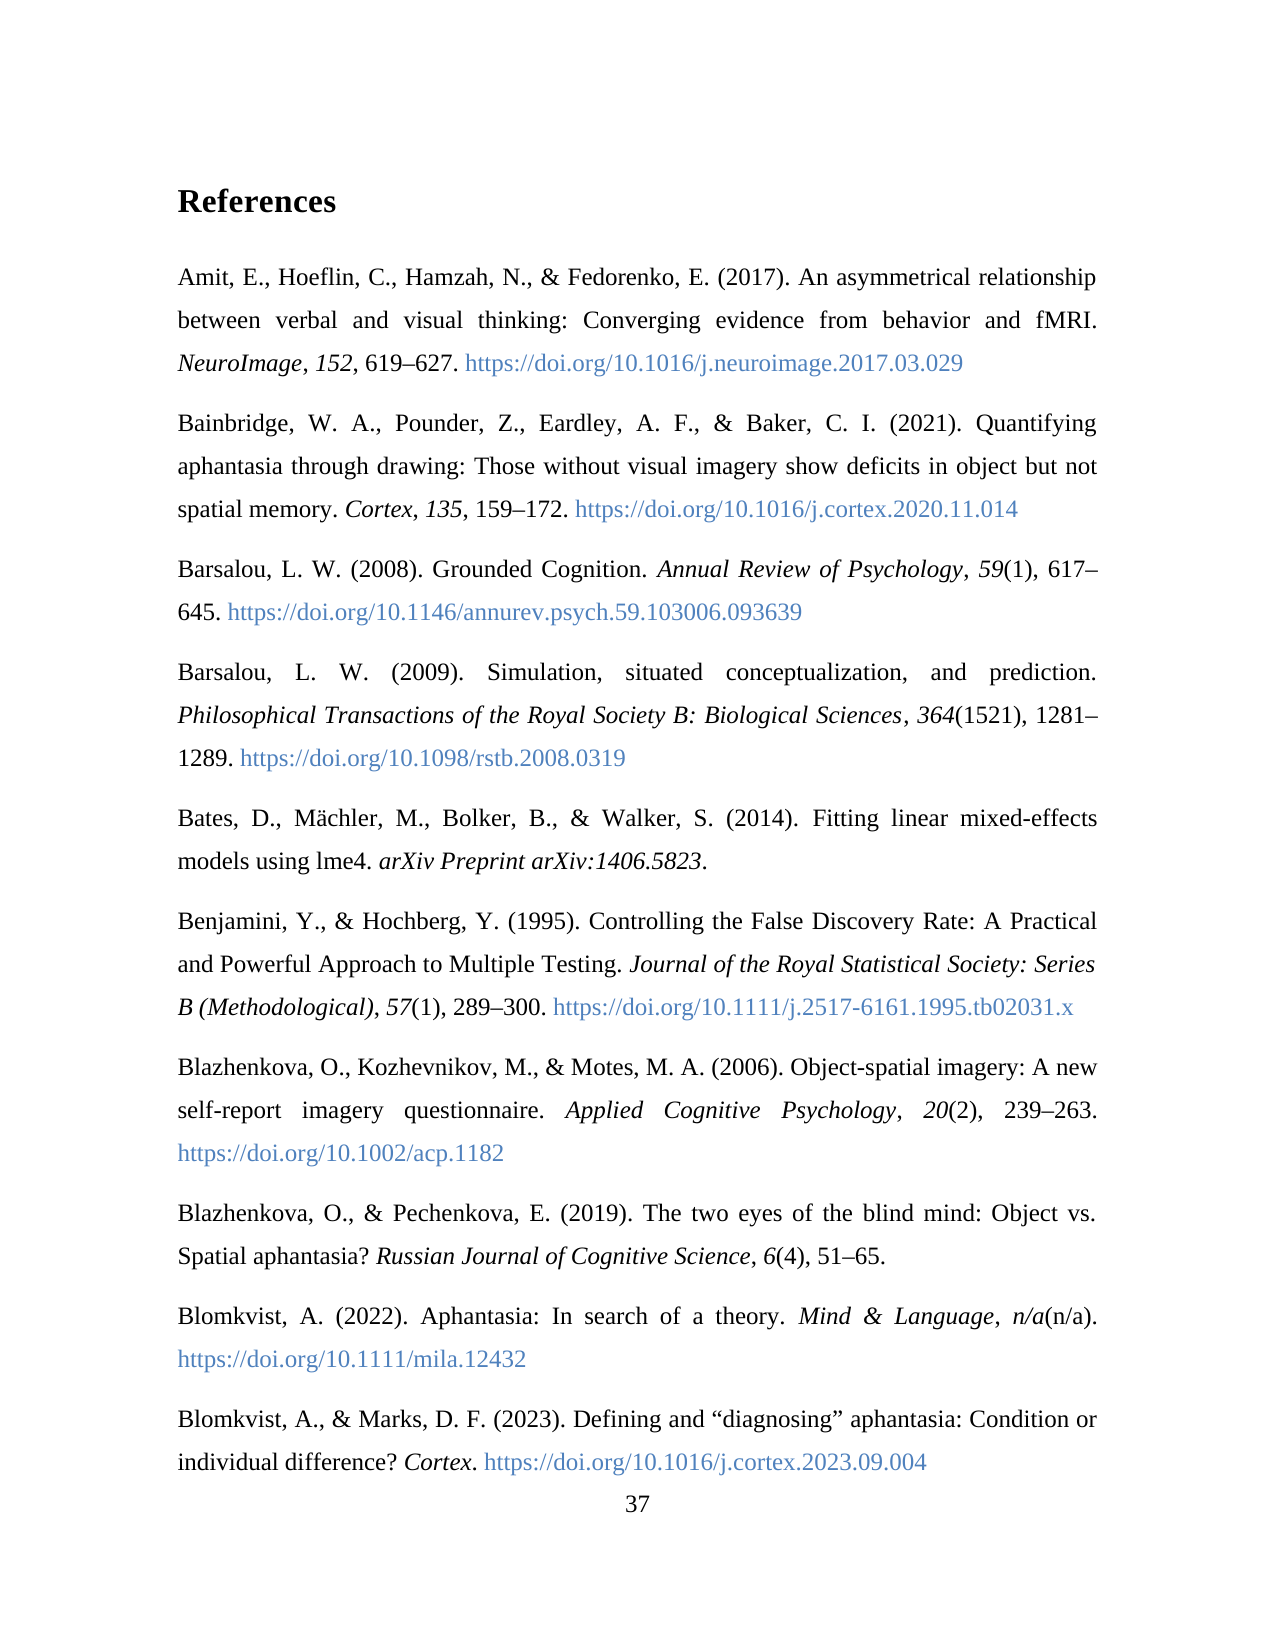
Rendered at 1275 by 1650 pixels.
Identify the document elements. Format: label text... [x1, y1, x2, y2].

text Blomkvist, A. (2022). Aphantasia: In search of a theory. Mind & Language, n/a(n/a). https://doi.org/10.1111/mila.12432 [177, 1301, 1098, 1373]
text Bainbridge, W. A., Pounder, Z., Eardley, A. F., & Baker, C. I. (2021). Quantifying aphantasia through drawing: Those without visual imagery show deficits in object but not spatial memory. Cortex, 135, 159–172. https://doi.org/10.1016/j.cortex.2020.11.014 [177, 408, 1098, 523]
text Barsalou, L. W. (2009). Simulation, situated conceptualization, and prediction. Philosophical Transactions of the Royal Society B: Biological Sciences, 364(1521), 1281–1289. https://doi.org/10.1098/rstb.2008.0319 [177, 657, 1098, 772]
text Blomkvist, A., & Marks, D. F. (2023). Defining and “diagnosing” aphantasia: Condition or individual difference? Cortex. https://doi.org/10.1016/j.cortex.2023.09.004 [177, 1404, 1098, 1476]
text Benjamini, Y., & Hochberg, Y. (1995). Controlling the False Discovery Rate: A Practical and Powerful Approach to Multiple Testing. Journal of the Royal Statistical Society: Series B (Methodological), 57(1), 289–300. https://doi.org/10.1111/j.2517-6161.1995.tb02031.x [177, 906, 1098, 1021]
text Blazhenkova, O., & Pechenkova, E. (2019). The two eyes of the blind mind: Object vs. Spatial aphantasia? Russian Journal of Cognitive Science, 6(4), 51–65. [177, 1198, 1098, 1270]
text Amit, E., Hoeflin, C., Hamzah, N., & Fedorenko, E. (2017). An asymmetrical relationship between verbal and visual thinking: Converging evidence from behavior and fMRI. NeuroImage, 152, 619–627. https://doi.org/10.1016/j.neuroimage.2017.03.029 [177, 262, 1098, 377]
text Blazhenkova, O., Kozhevnikov, M., & Motes, M. A. (2006). Object-spatial imagery: A new self-report imagery questionnaire. Applied Cognitive Psychology, 20(2), 239–263. https://doi.org/10.1002/acp.1182 [177, 1052, 1098, 1167]
text Bates, D., Mächler, M., Bolker, B., & Walker, S. (2014). Fitting linear mixed-effects models using lme4. arXiv Preprint arXiv:1406.5823. [177, 803, 1098, 875]
text Barsalou, L. W. (2008). Grounded Cognition. Annual Review of Psychology, 59(1), 617–645. https://doi.org/10.1146/annurev.psych.59.103006.093639 [177, 554, 1098, 626]
subtitle References [177, 181, 1098, 219]
